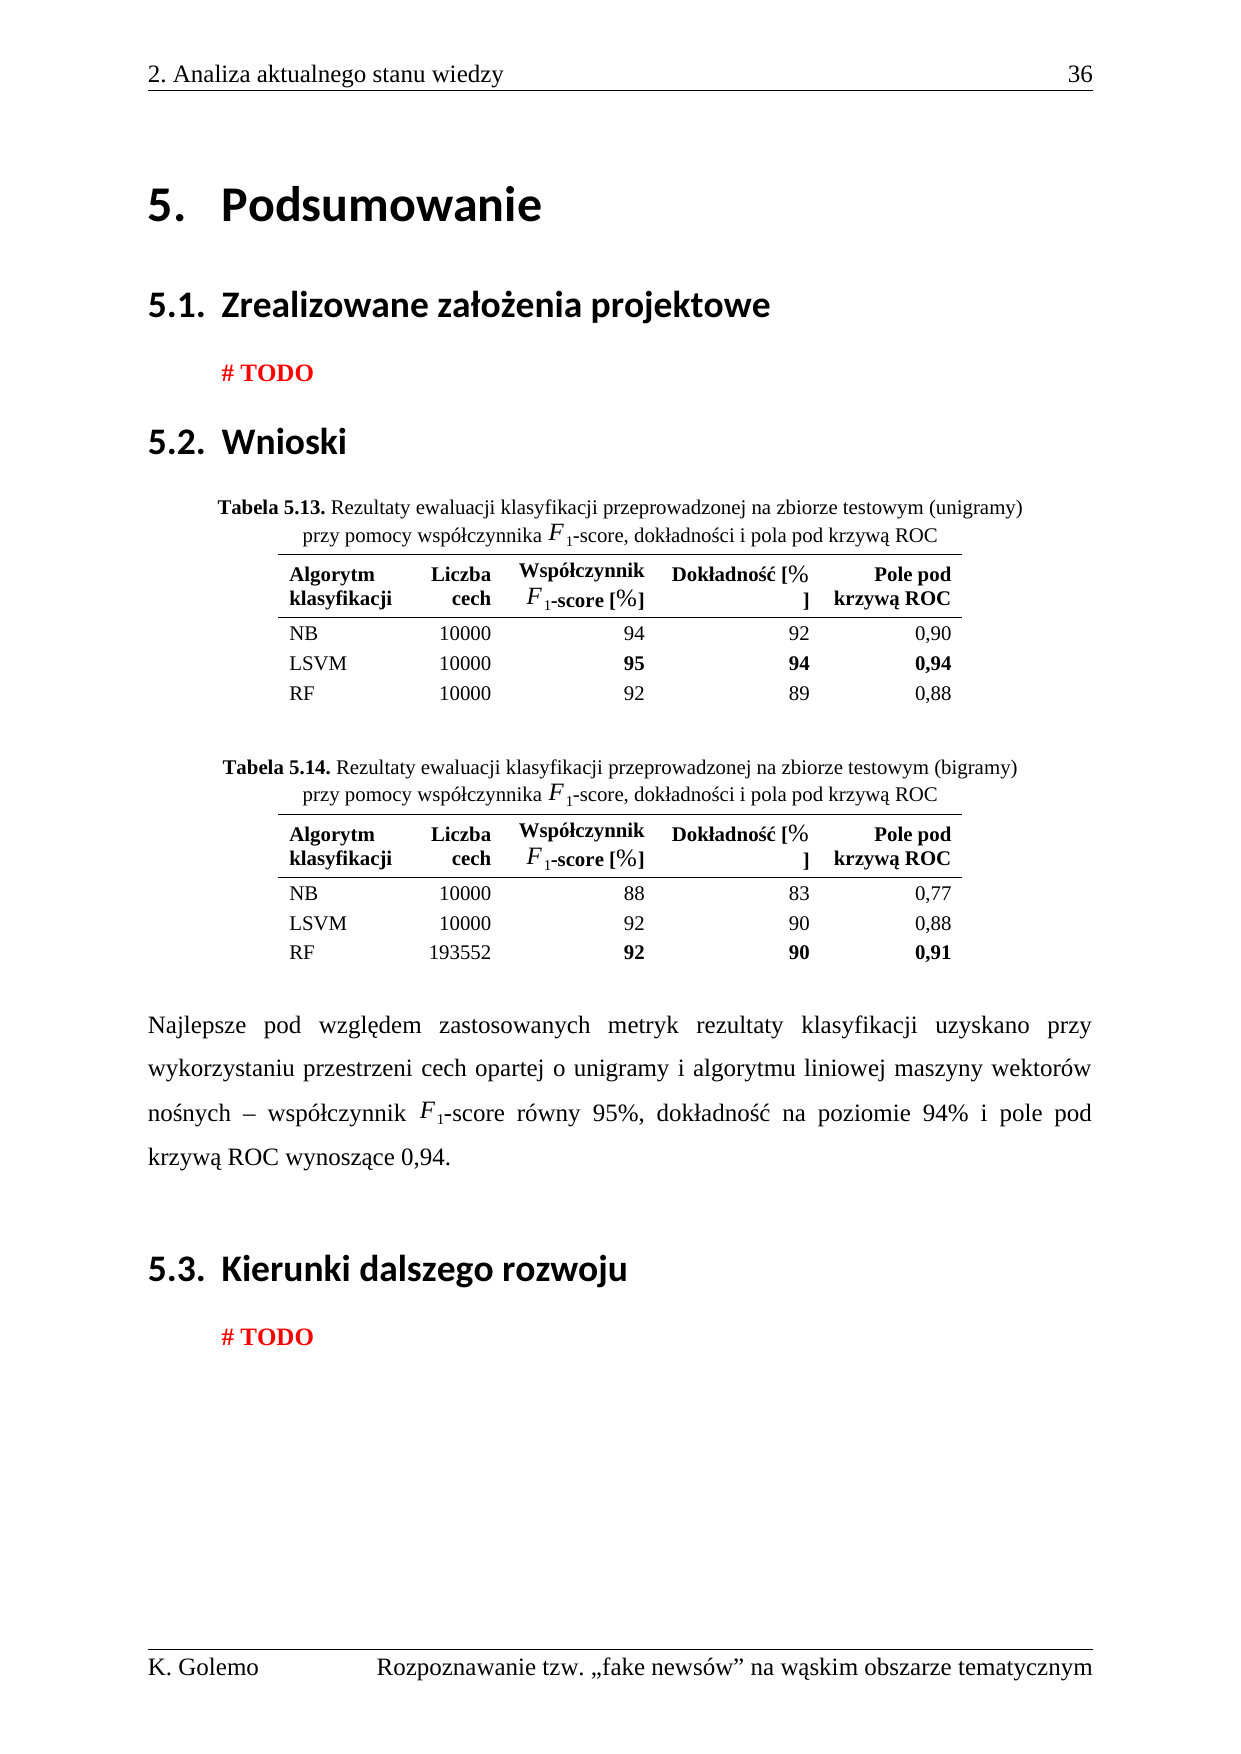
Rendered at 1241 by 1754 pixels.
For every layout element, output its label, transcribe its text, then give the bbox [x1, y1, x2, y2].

table_cell 10000 [408, 618, 502, 648]
table_cell 92 [502, 678, 656, 707]
table_cell 92 [502, 908, 656, 937]
table_cell 0,77 [821, 878, 962, 907]
table_header Współczynnik -score [] [502, 555, 656, 617]
table_cell 0,88 [821, 908, 962, 937]
table_cell 10000 [408, 678, 502, 707]
table_cell 193552 [408, 938, 502, 967]
table_header Dokładność [] [656, 815, 821, 877]
text przy pomocy współczynnika -score, dokładności i pola pod krzywą ROC [148, 779, 1093, 810]
table_cell 89 [656, 678, 821, 707]
table_cell 95 [502, 648, 656, 677]
table_cell 10000 [408, 648, 502, 677]
table_cell 90 [656, 908, 821, 937]
table_header Algorytm klasyfikacji [278, 555, 408, 617]
text # TODO [148, 1322, 1093, 1351]
table_cell 10000 [408, 908, 502, 937]
table_cell 92 [656, 618, 821, 648]
table_header Algorytm klasyfikacji [278, 815, 408, 877]
table_cell 0,91 [821, 938, 962, 967]
table_header Liczba cech [408, 555, 502, 617]
table_header Liczba cech [408, 815, 502, 877]
table_cell LSVM [278, 648, 408, 677]
table_cell LSVM [278, 908, 408, 937]
table_cell RF [278, 678, 408, 707]
table_cell 94 [656, 648, 821, 677]
table_header Pole pod krzywą ROC [821, 815, 962, 877]
table_cell 0,94 [821, 648, 962, 677]
table_cell NB [278, 618, 408, 648]
table_cell 10000 [408, 878, 502, 907]
table_cell 92 [502, 938, 656, 967]
text # TODO [148, 358, 1093, 387]
table_cell 0,90 [821, 618, 962, 648]
table_cell 94 [502, 618, 656, 648]
table_header Dokładność [] [656, 555, 821, 617]
table_cell 88 [502, 878, 656, 907]
table_header Współczynnik -score [] [502, 815, 656, 877]
subtitle Podsumowanie [148, 173, 1093, 234]
table_cell RF [278, 938, 408, 967]
table_cell 0,88 [821, 678, 962, 707]
text Najlepsze pod względem zastosowanych metryk rezultaty klasyfikacji uzyskano przy wykorzystaniu przestrzeni cech opartej o unigramy i algorytmu liniowej maszyny wektorów nośnych – współczynnik -score równy 95%, dokładność na poziomie 94% i pole pod krzywą ROC wynoszące 0,94. [148, 1010, 1093, 1171]
subtitle Zrealizowane założenia projektowe [148, 281, 1093, 327]
table_cell NB [278, 878, 408, 907]
table_cell 90 [656, 938, 821, 967]
table_cell 83 [656, 878, 821, 907]
table_header Pole pod krzywą ROC [821, 555, 962, 617]
subtitle Kierunki dalszego rozwoju [148, 1245, 1093, 1291]
subtitle Wnioski [148, 418, 1093, 463]
text przy pomocy współczynnika -score, dokładności i pola pod krzywą ROC [148, 519, 1093, 550]
